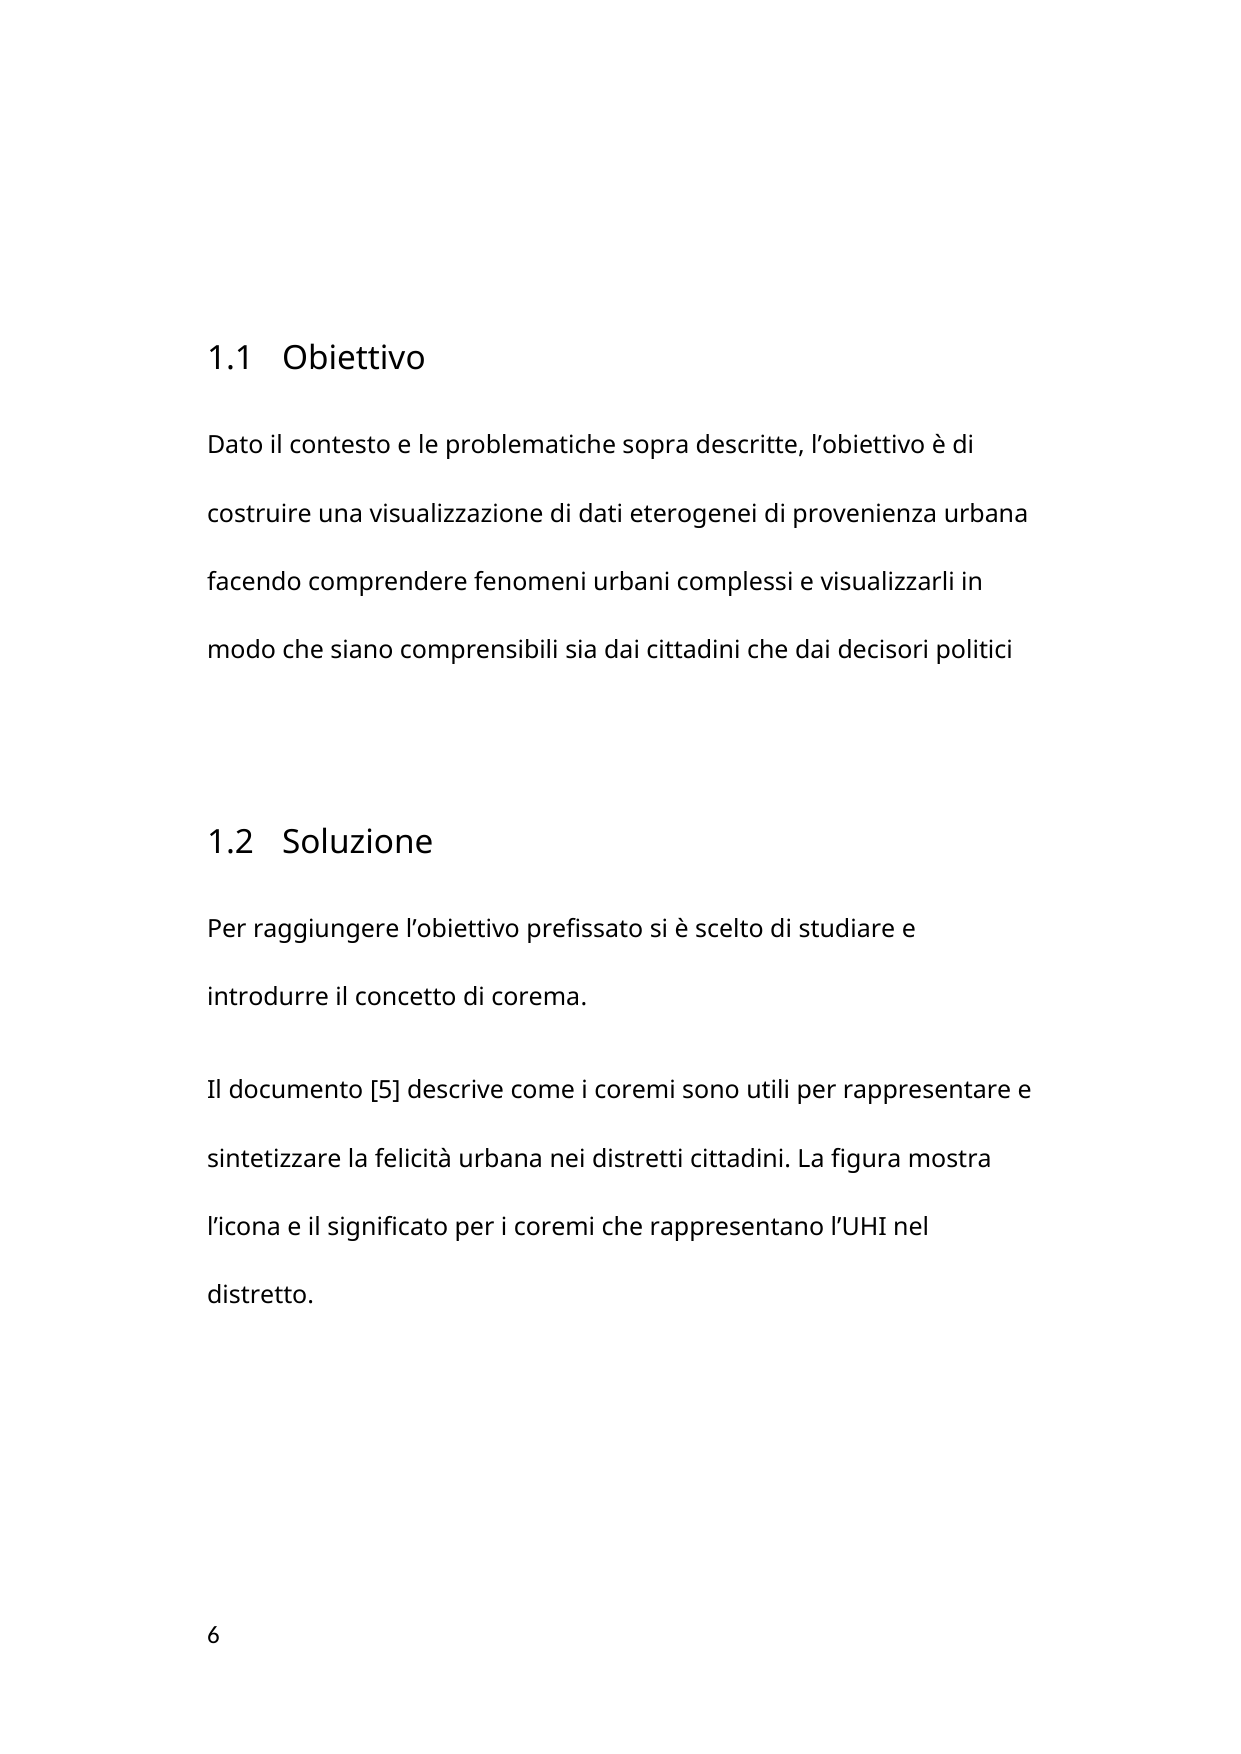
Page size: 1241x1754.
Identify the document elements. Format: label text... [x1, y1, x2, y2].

text Dato il contesto e le problematiche sopra descritte, l’obiettivo è di costruire una visualizzazione di dati eterogenei di provenienza urbana facendo comprendere fenomeni urbani complessi e visualizzarli in modo che siano comprensibili sia dai cittadini che dai decisori politici [207, 427, 1033, 666]
text Il documento descrive come i coremi sono utili per rappresentare e sintetizzare la felicità urbana nei distretti cittadini. La figura mostra l’icona e il significato per i coremi che rappresentano l’UHI nel distretto. [207, 1072, 1033, 1311]
text Per raggiungere l’obiettivo prefissato si è scelto di studiare e introdurre il concetto di corema. [207, 911, 1033, 1013]
subtitle Obiettivo [207, 334, 1033, 379]
subtitle Soluzione [207, 818, 1033, 863]
